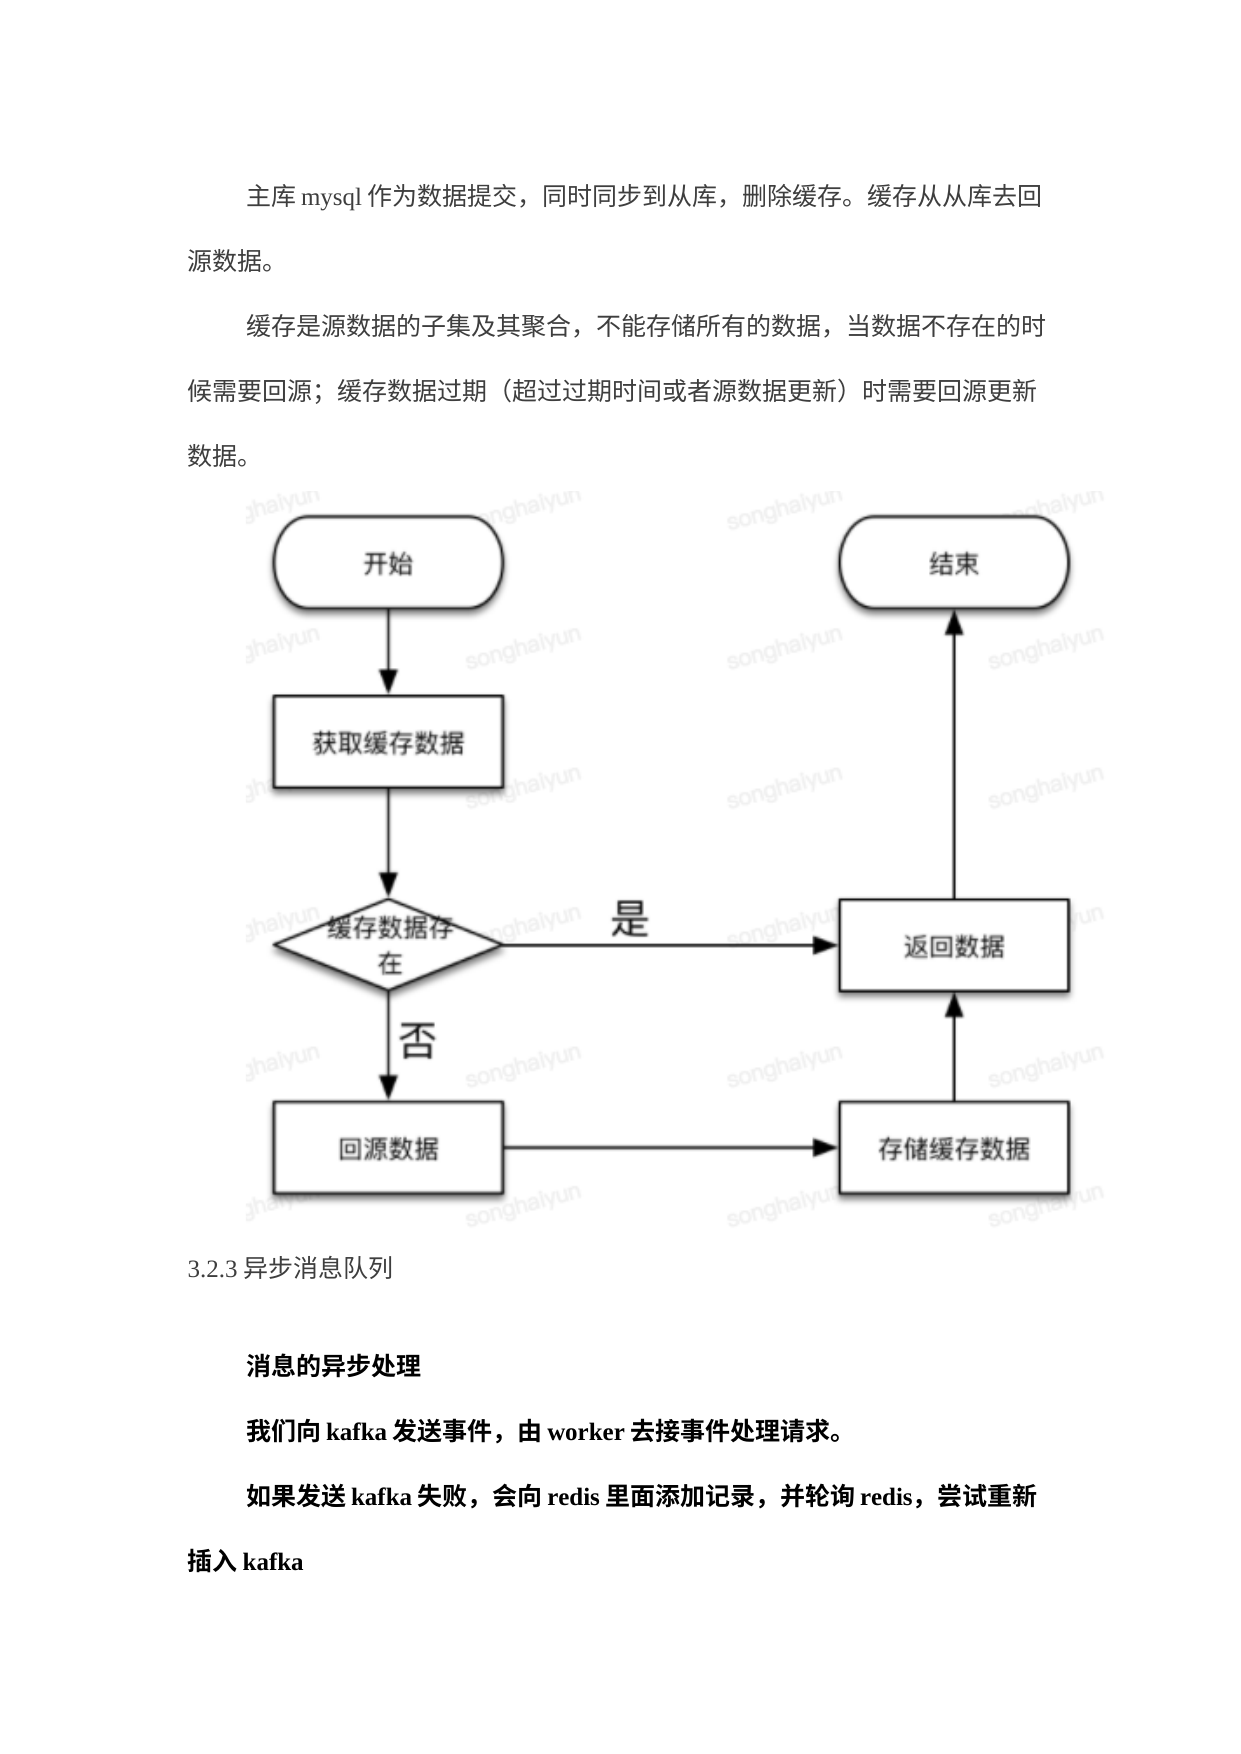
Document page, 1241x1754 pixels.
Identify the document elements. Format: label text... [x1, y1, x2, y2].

text 我们向kafka发送事件，由worker去接事件处理请求。 [187, 1397, 1053, 1462]
picture [245, 491, 1110, 1230]
text 缓存是源数据的子集及其聚合，不能存储所有的数据，当数据不存在的时候需要回源；缓存数据过期（超过过期时间或者源数据更新）时需要回源更新数据。 [187, 292, 1053, 487]
text 消息的异步处理 [187, 1332, 1053, 1397]
text 如果发送kafka失败，会向redis里面添加记录，并轮询redis，尝试重新插入kafka [187, 1462, 1053, 1592]
text 3.2.3 异步消息队列 [187, 1234, 1053, 1299]
text 主库mysql作为数据提交，同时同步到从库，删除缓存。缓存从从库去回源数据。 [187, 162, 1053, 292]
